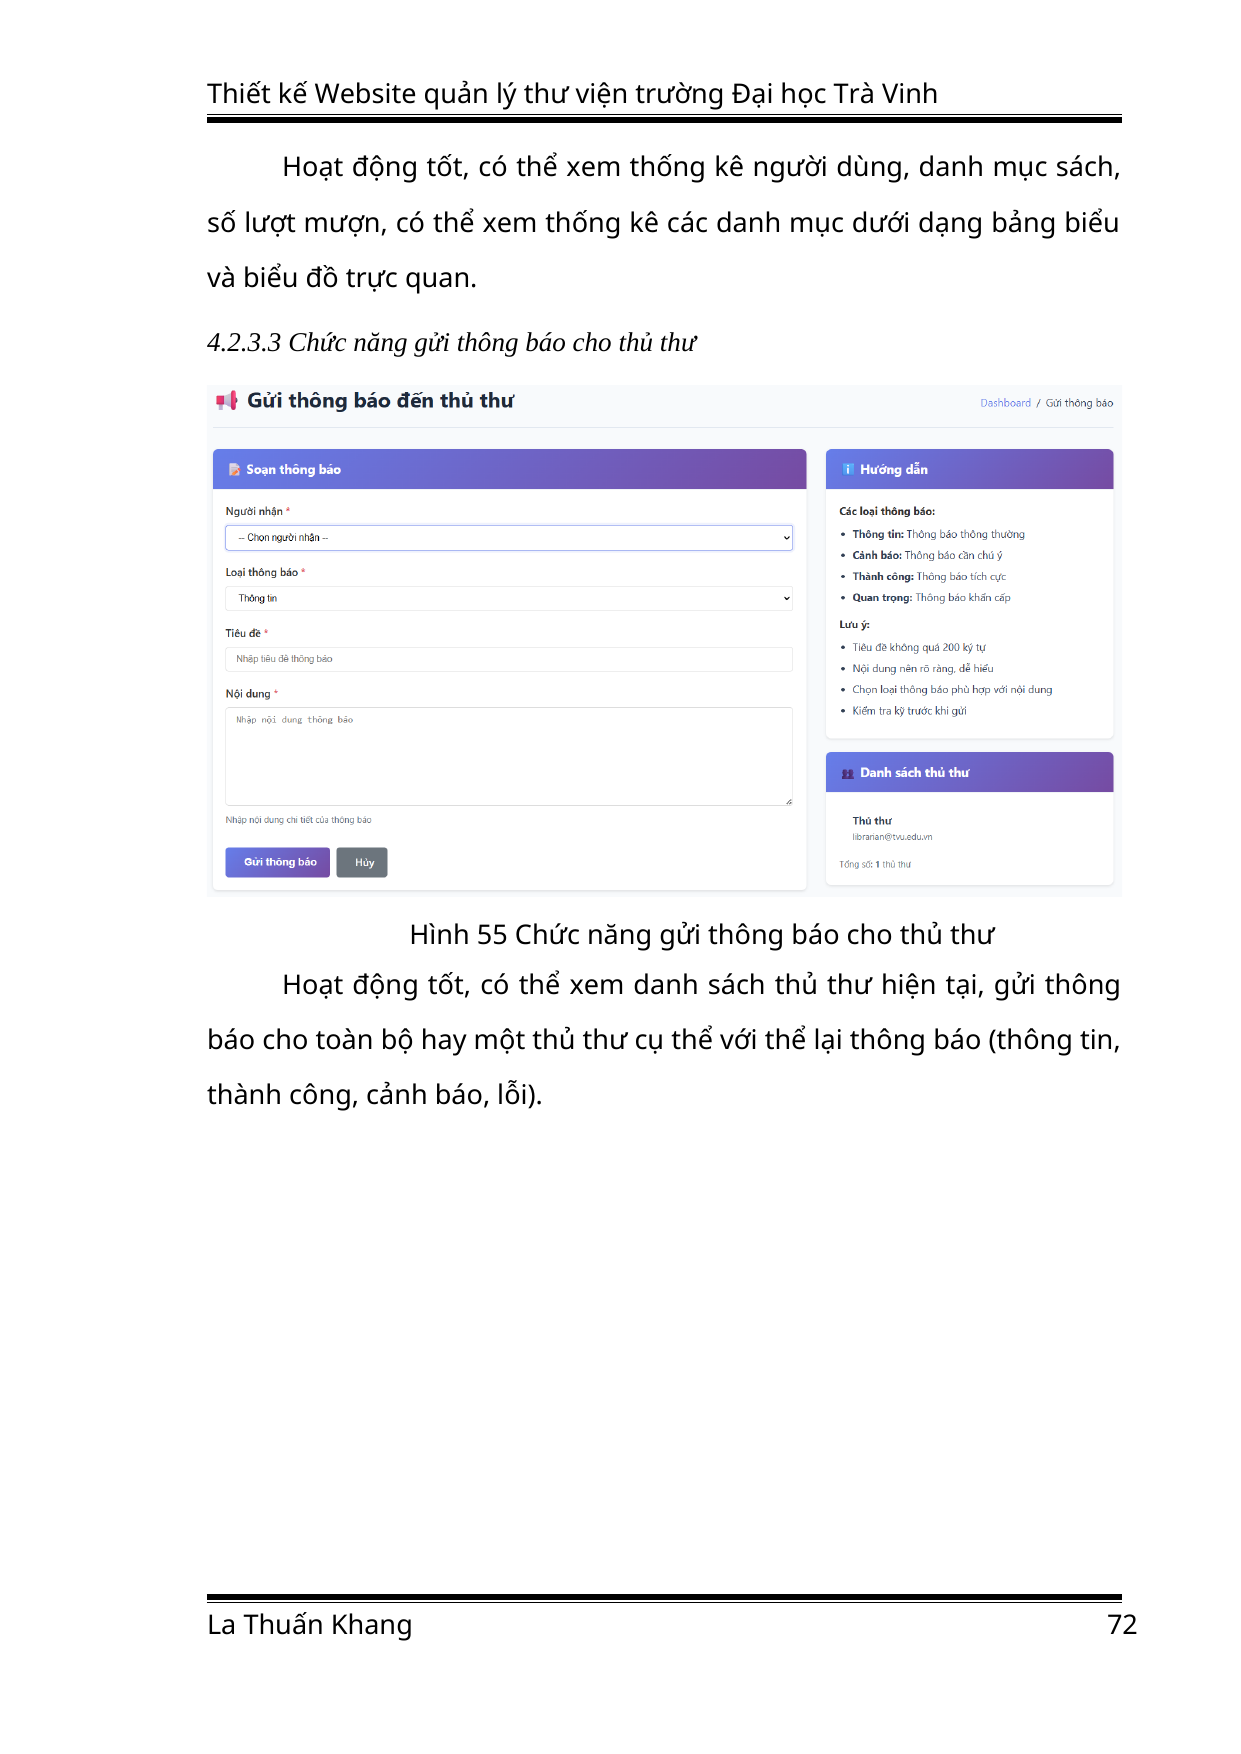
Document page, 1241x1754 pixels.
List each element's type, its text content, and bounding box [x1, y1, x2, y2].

text Hoạt động tốt, có thể xem thống kê người dùng, danh mục sách, số lượt mượn, có thể xem thống kê các danh mục dưới dạng bảng biểu và biểu đồ trực quan. [207, 148, 1122, 295]
text Hoạt động tốt, có thể xem danh sách thủ thư hiện tại, gửi thông báo cho toàn bộ hay một thủ thư cụ thể với thể lại thông báo (thông tin, thành công, cảnh báo, lỗi). [207, 965, 1122, 1113]
subtitle Chức năng gửi thông báo cho thủ thư [207, 326, 1122, 357]
picture [206, 385, 1123, 897]
text Hình 55 Chức năng gửi thông báo cho thủ thư [207, 916, 1122, 953]
